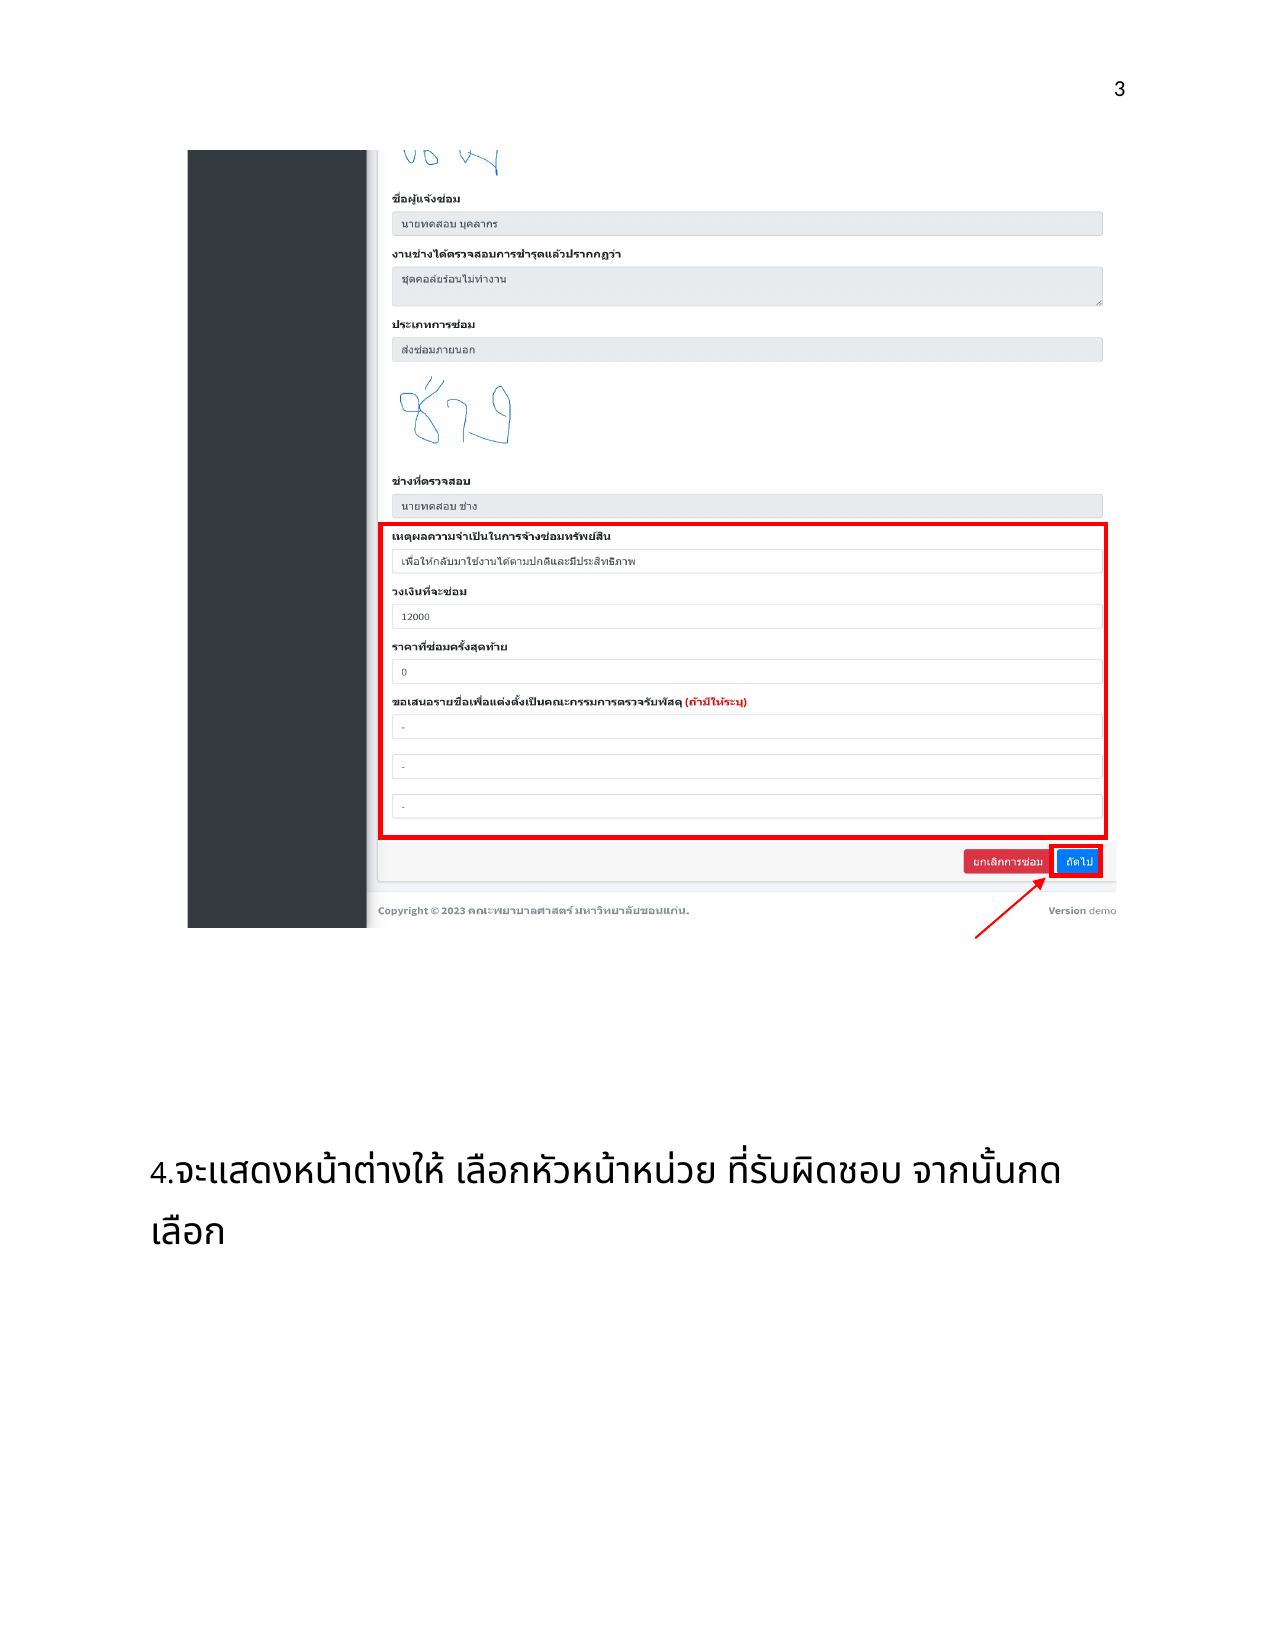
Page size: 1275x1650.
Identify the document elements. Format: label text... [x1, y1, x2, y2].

text 4.จะแสดงหน้าต่างให้ เลือกหัวหน้าหน่วย ที่รับผิดชอบ จากนั้นกด เลือก [150, 1143, 1125, 1261]
picture [187, 150, 1117, 928]
